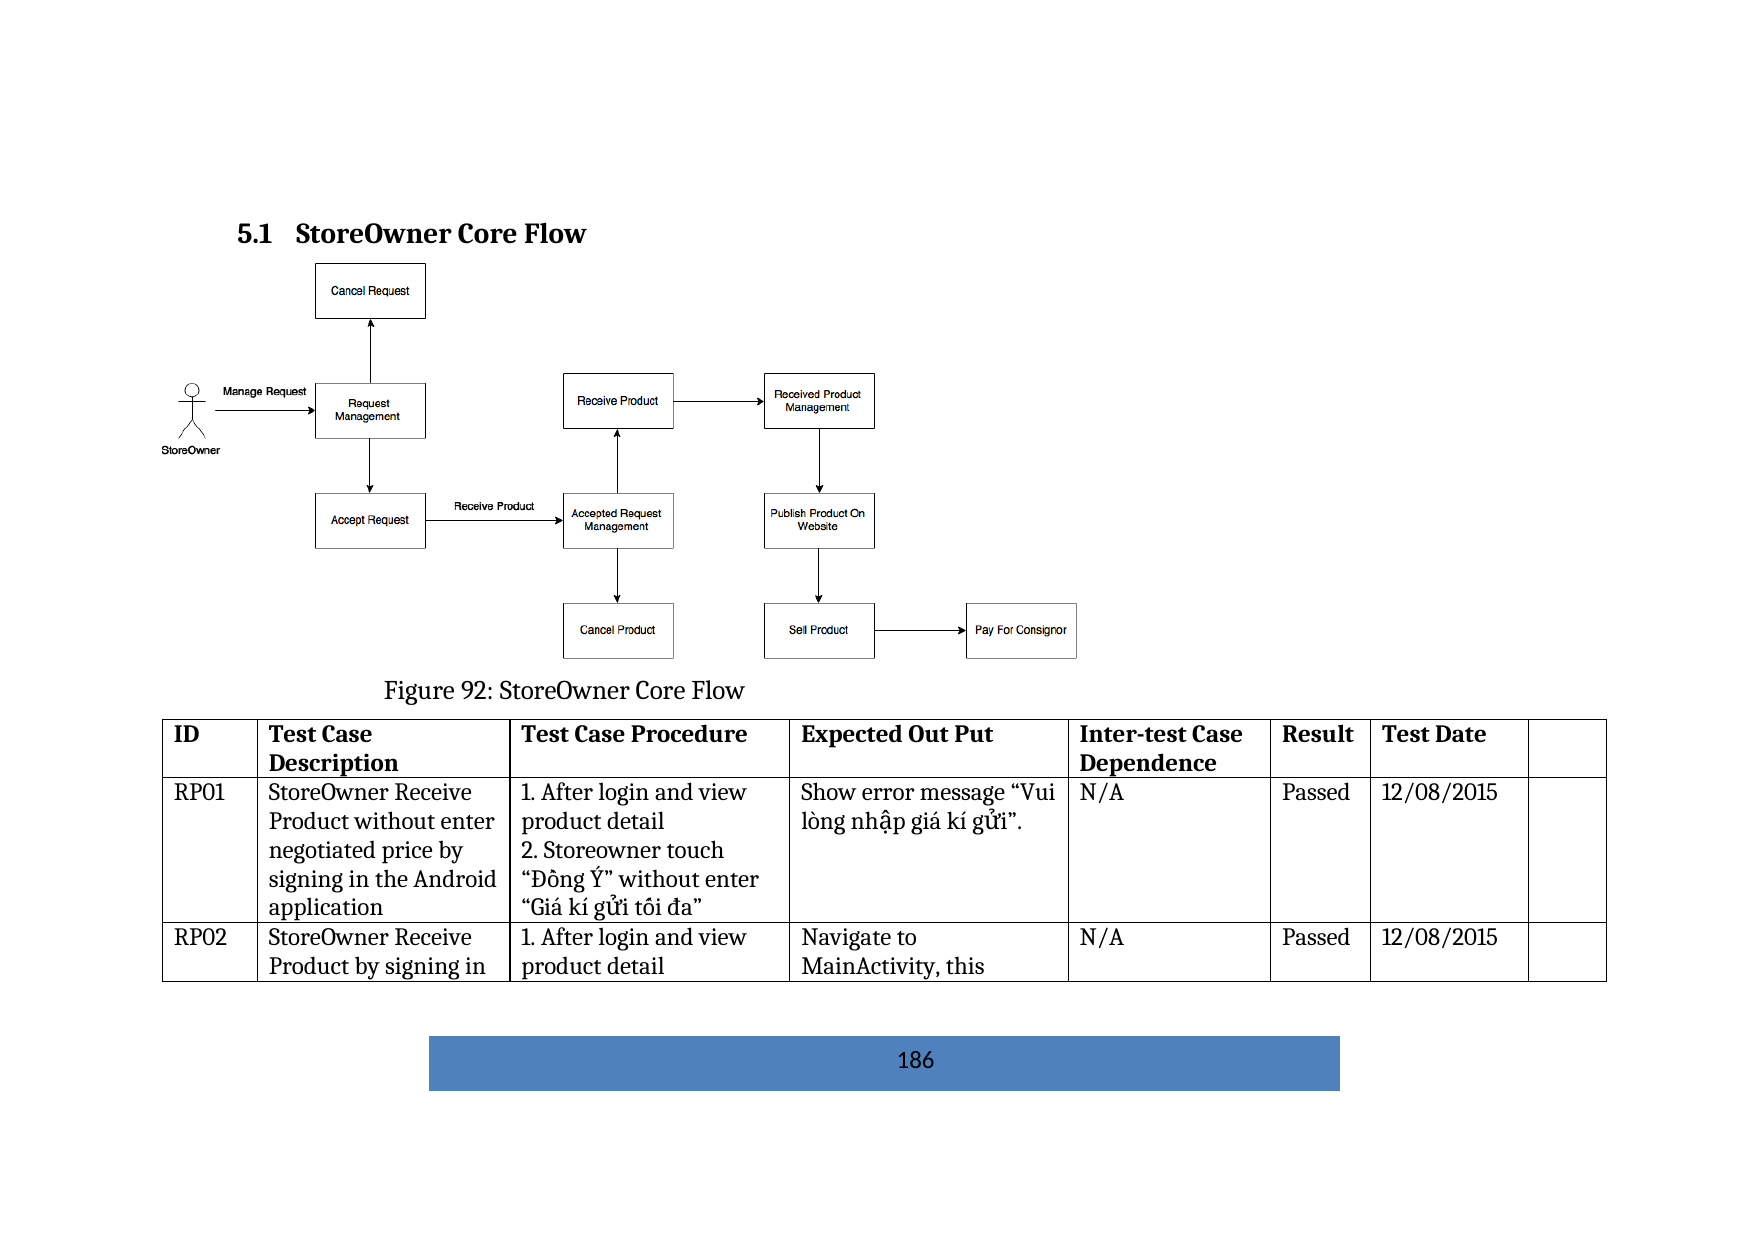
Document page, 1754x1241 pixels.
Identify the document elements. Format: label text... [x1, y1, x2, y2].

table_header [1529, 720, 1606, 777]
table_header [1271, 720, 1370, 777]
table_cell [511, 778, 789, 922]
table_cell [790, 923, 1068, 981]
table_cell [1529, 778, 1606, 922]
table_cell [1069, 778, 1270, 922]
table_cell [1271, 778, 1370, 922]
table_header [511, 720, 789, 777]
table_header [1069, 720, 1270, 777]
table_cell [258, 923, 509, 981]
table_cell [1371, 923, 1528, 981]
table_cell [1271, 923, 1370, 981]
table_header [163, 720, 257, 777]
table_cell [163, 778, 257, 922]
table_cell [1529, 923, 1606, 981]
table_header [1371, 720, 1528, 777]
subtitle StoreOwner Core Flow [237, 217, 1607, 251]
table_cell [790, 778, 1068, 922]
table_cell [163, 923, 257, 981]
picture [162, 263, 1077, 659]
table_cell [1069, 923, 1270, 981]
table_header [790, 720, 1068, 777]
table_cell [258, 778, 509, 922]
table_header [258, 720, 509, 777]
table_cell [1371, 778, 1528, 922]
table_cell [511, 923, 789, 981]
